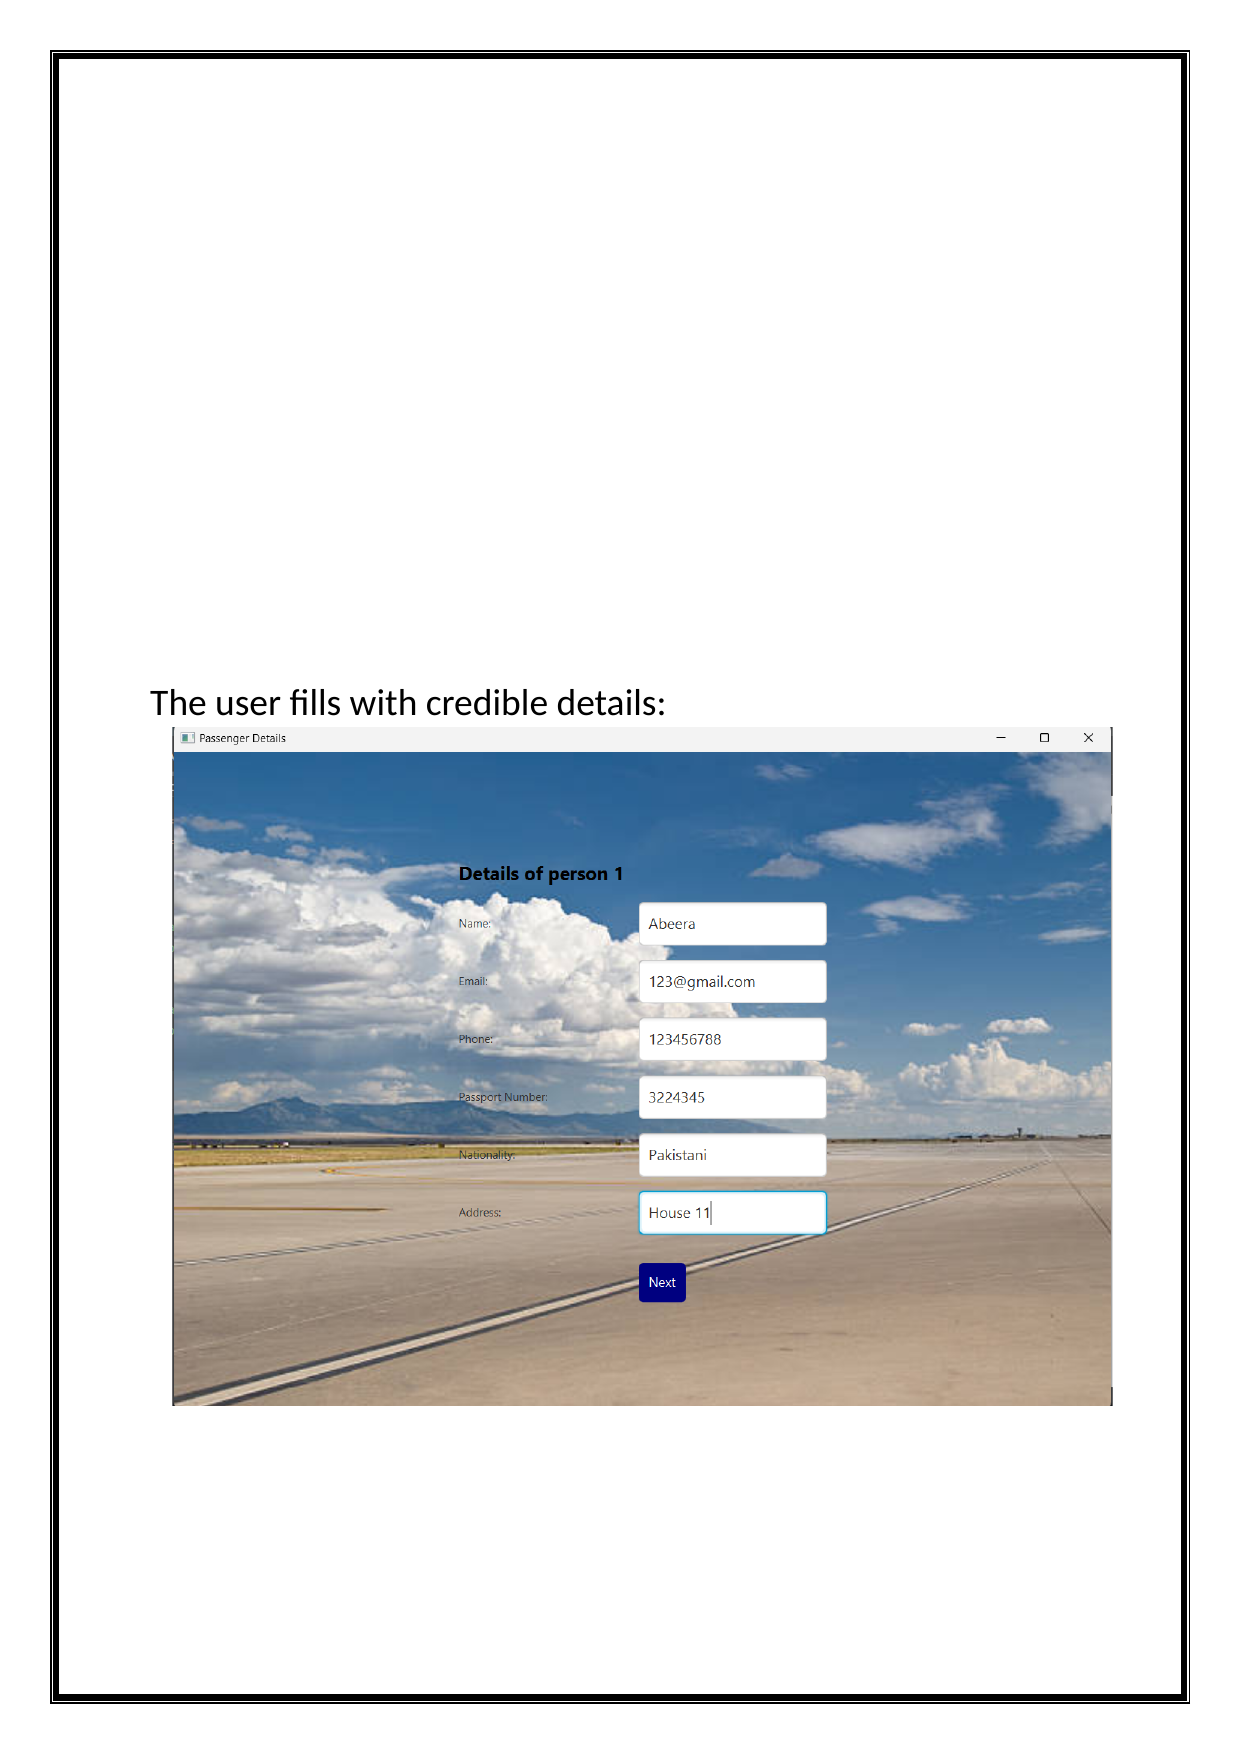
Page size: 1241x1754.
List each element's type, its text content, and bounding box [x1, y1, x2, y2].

text The user fills with credible details: [150, 679, 1090, 725]
picture [172, 727, 1113, 1406]
